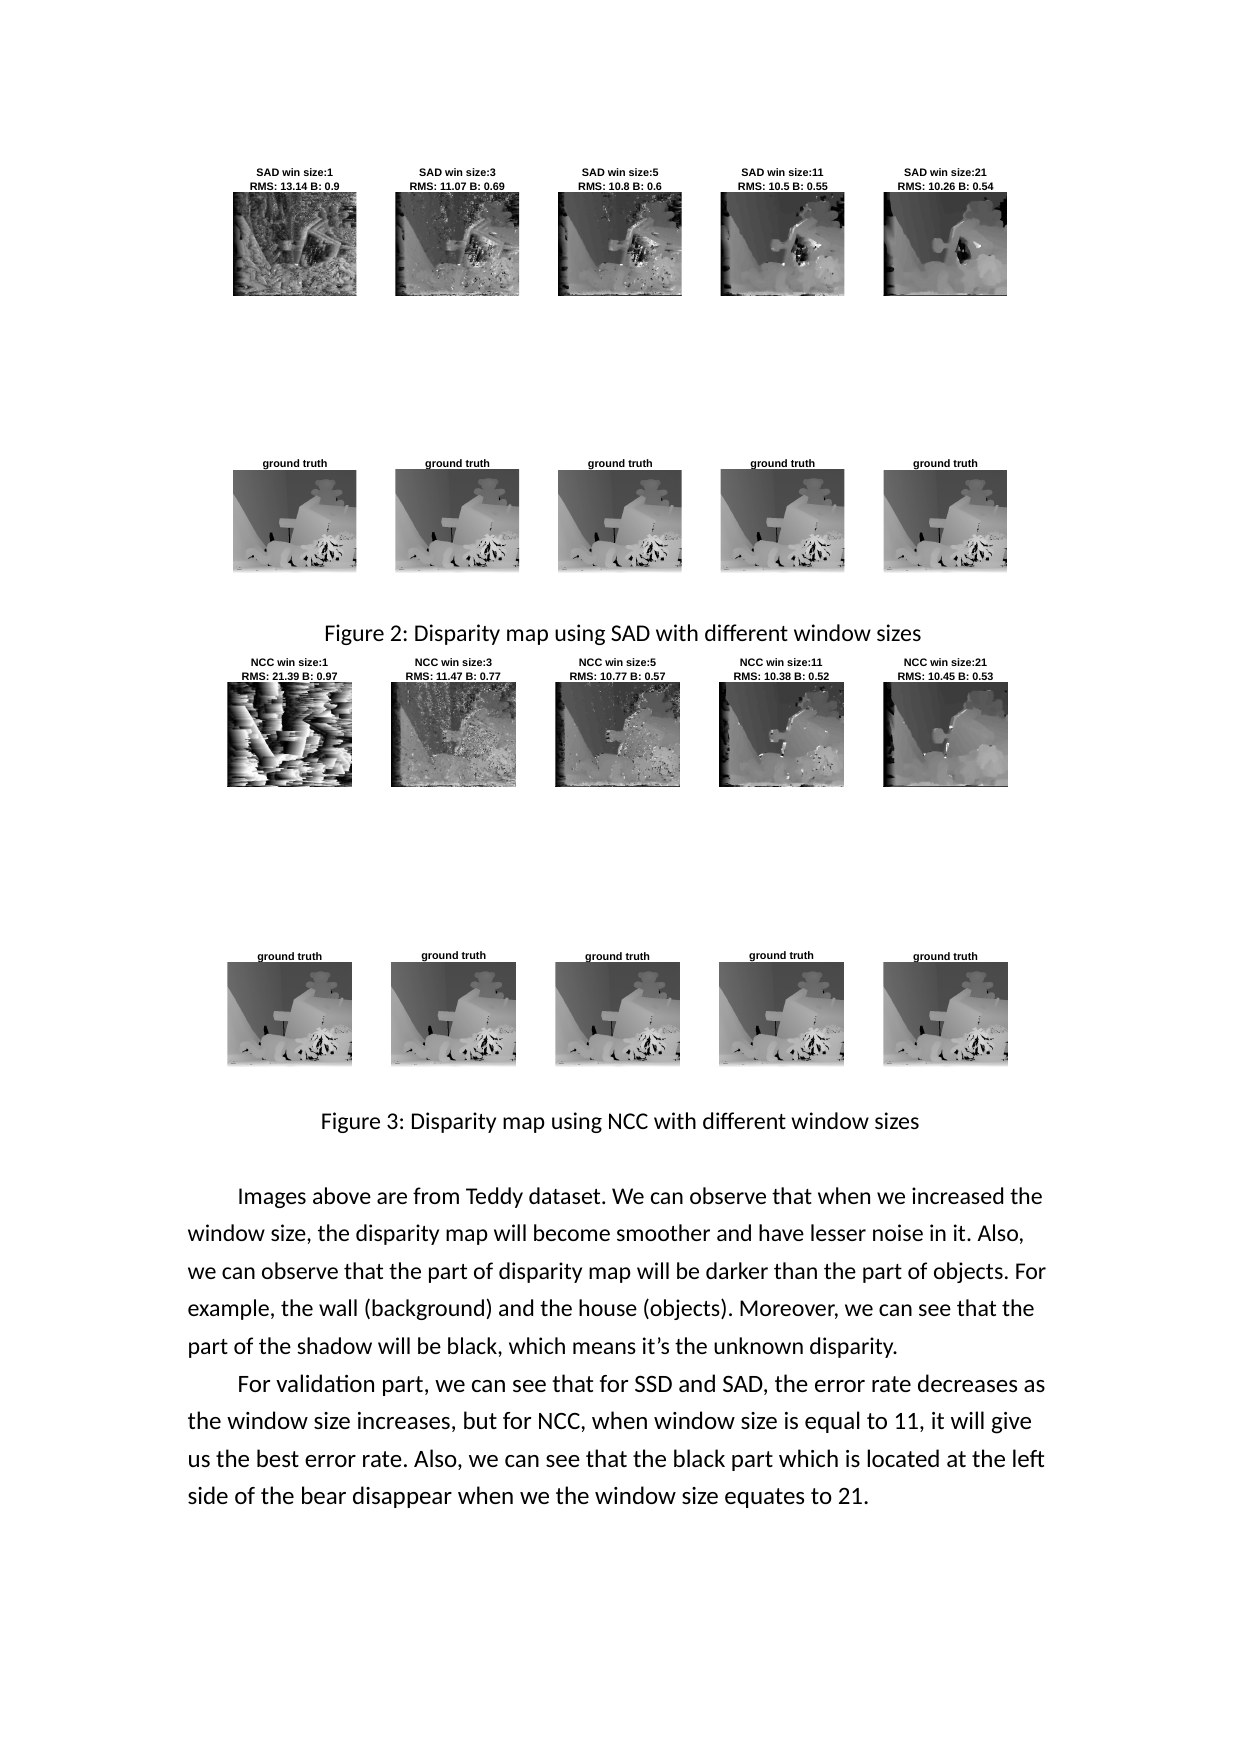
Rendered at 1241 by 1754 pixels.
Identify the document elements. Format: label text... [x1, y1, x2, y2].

text Images above are from Teddy dataset. We can observe that when we increased the window size, the disparity map will become smoother and have lesser noise in it. Also, we can observe that the part of disparity map will be darker than the part of objects. For example, the wall (background) and the house (objects). Moreover, we can see that the part of the shadow will be black, which means it’s the unknown disparity. [187, 1177, 1053, 1364]
text Figure 3: Disparity map using NCC with different window sizes [187, 1102, 1053, 1139]
text Figure 2: Disparity map using SAD with different window sizes [187, 614, 1053, 652]
text For validation part, we can see that for SSD and SAD, the error rate decreases as the window size increases, but for NCC, when window size is equal to 11, it will give us the best error rate. Also, we can see that the black part which is located at the left side of the bear disappear when we the window size equates to 21. [187, 1364, 1053, 1514]
